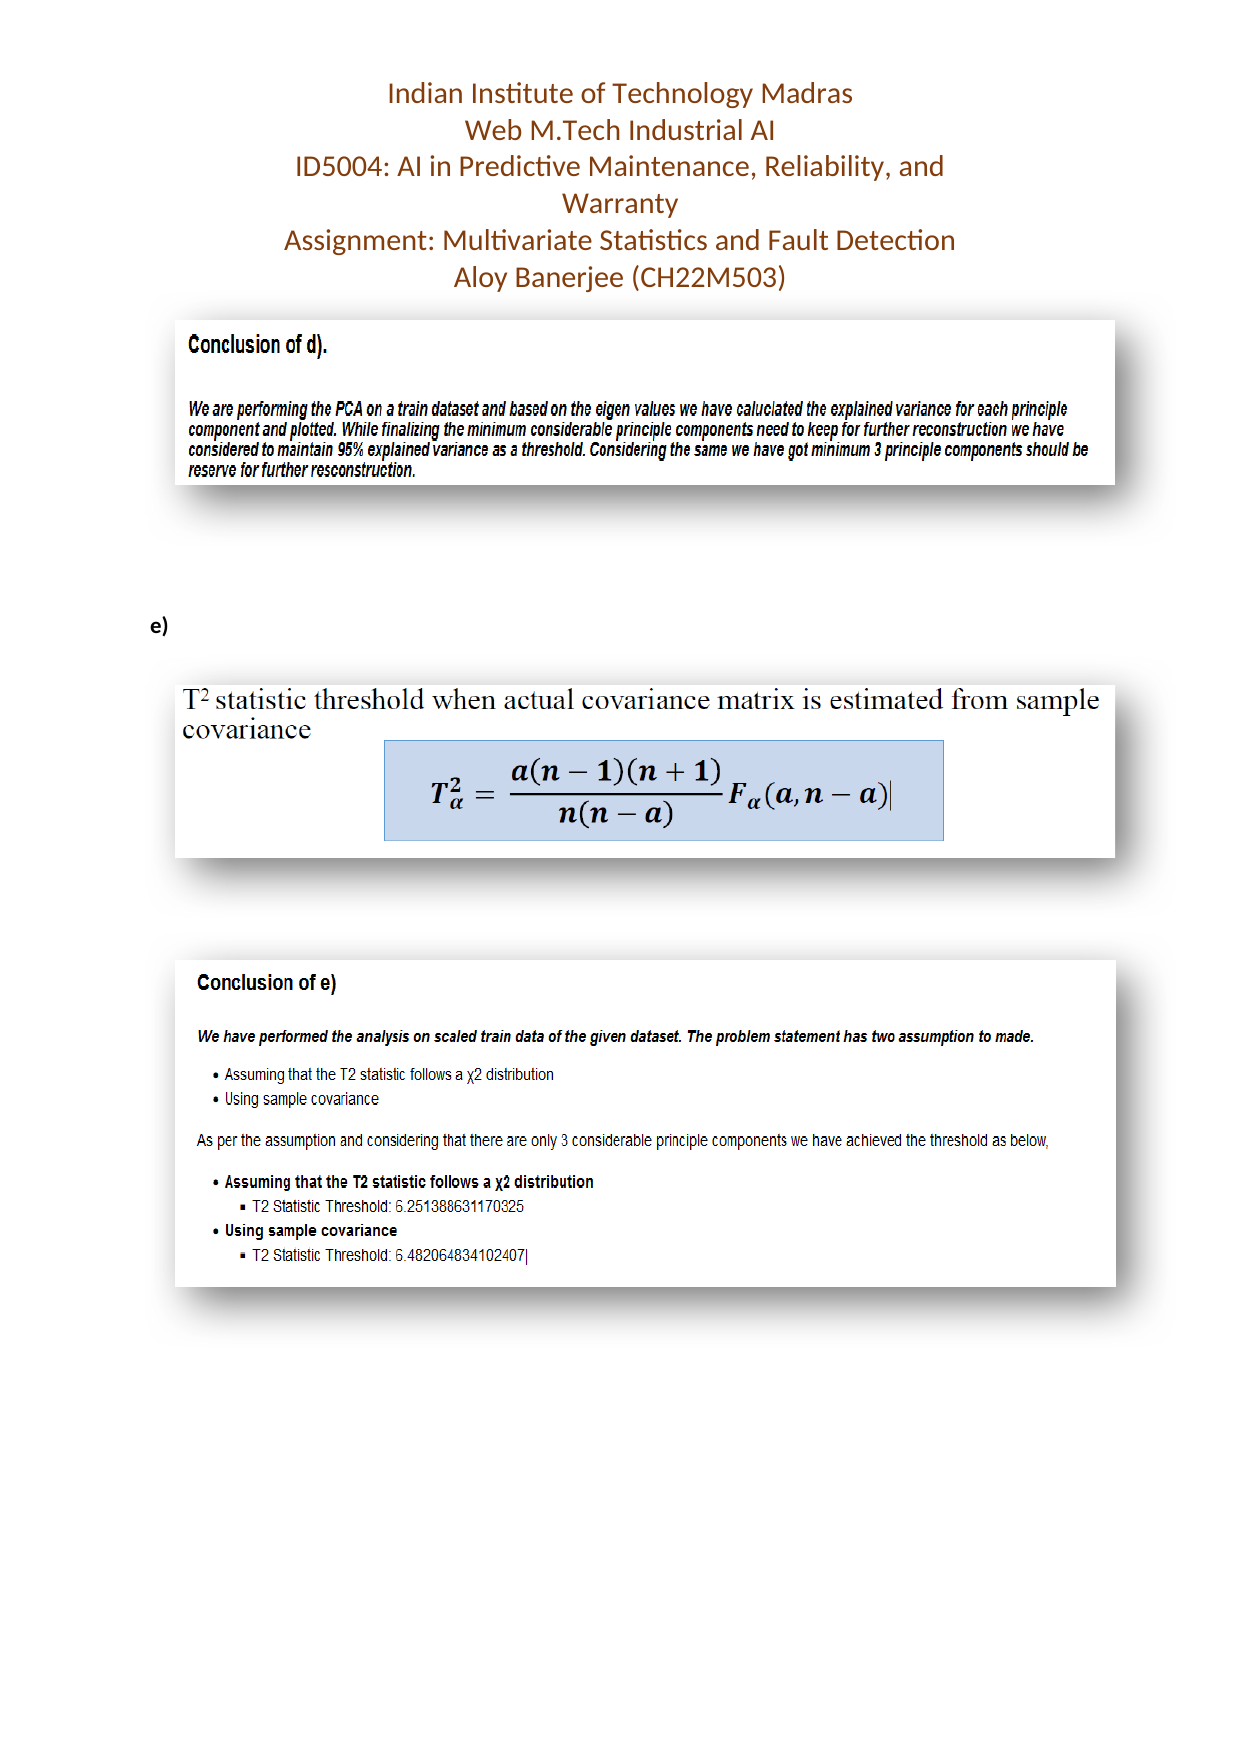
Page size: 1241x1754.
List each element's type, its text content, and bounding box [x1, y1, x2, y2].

picture [175, 320, 1115, 485]
picture [175, 960, 1116, 1287]
picture [175, 685, 1116, 858]
text e) [150, 611, 1090, 639]
